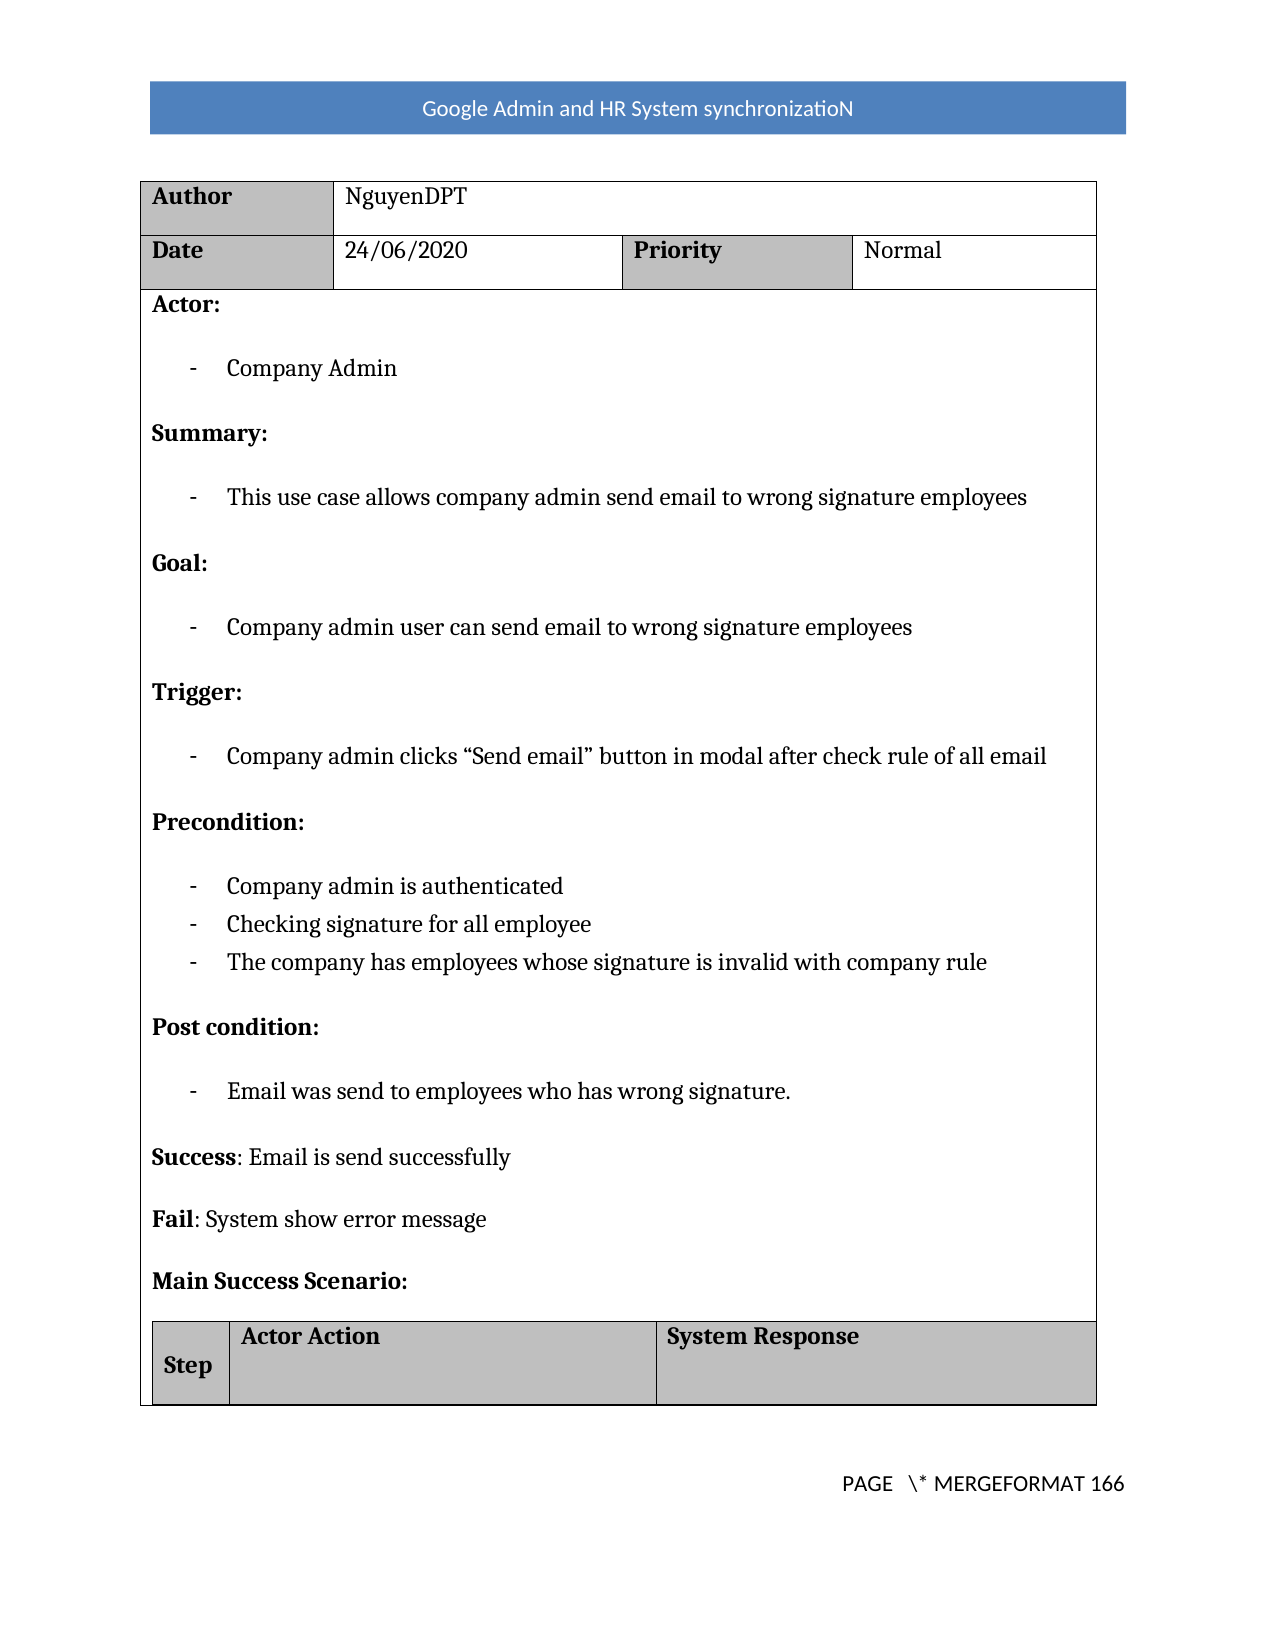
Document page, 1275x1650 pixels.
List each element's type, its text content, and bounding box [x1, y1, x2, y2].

table_cell Normal [853, 236, 1096, 289]
table_cell NguyenDPT [334, 182, 1096, 235]
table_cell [141, 290, 1096, 1405]
table_cell Date [141, 236, 333, 289]
table_cell Priority [623, 236, 852, 289]
table_cell 24/06/2020 [334, 236, 622, 289]
table_cell Author [141, 182, 333, 235]
